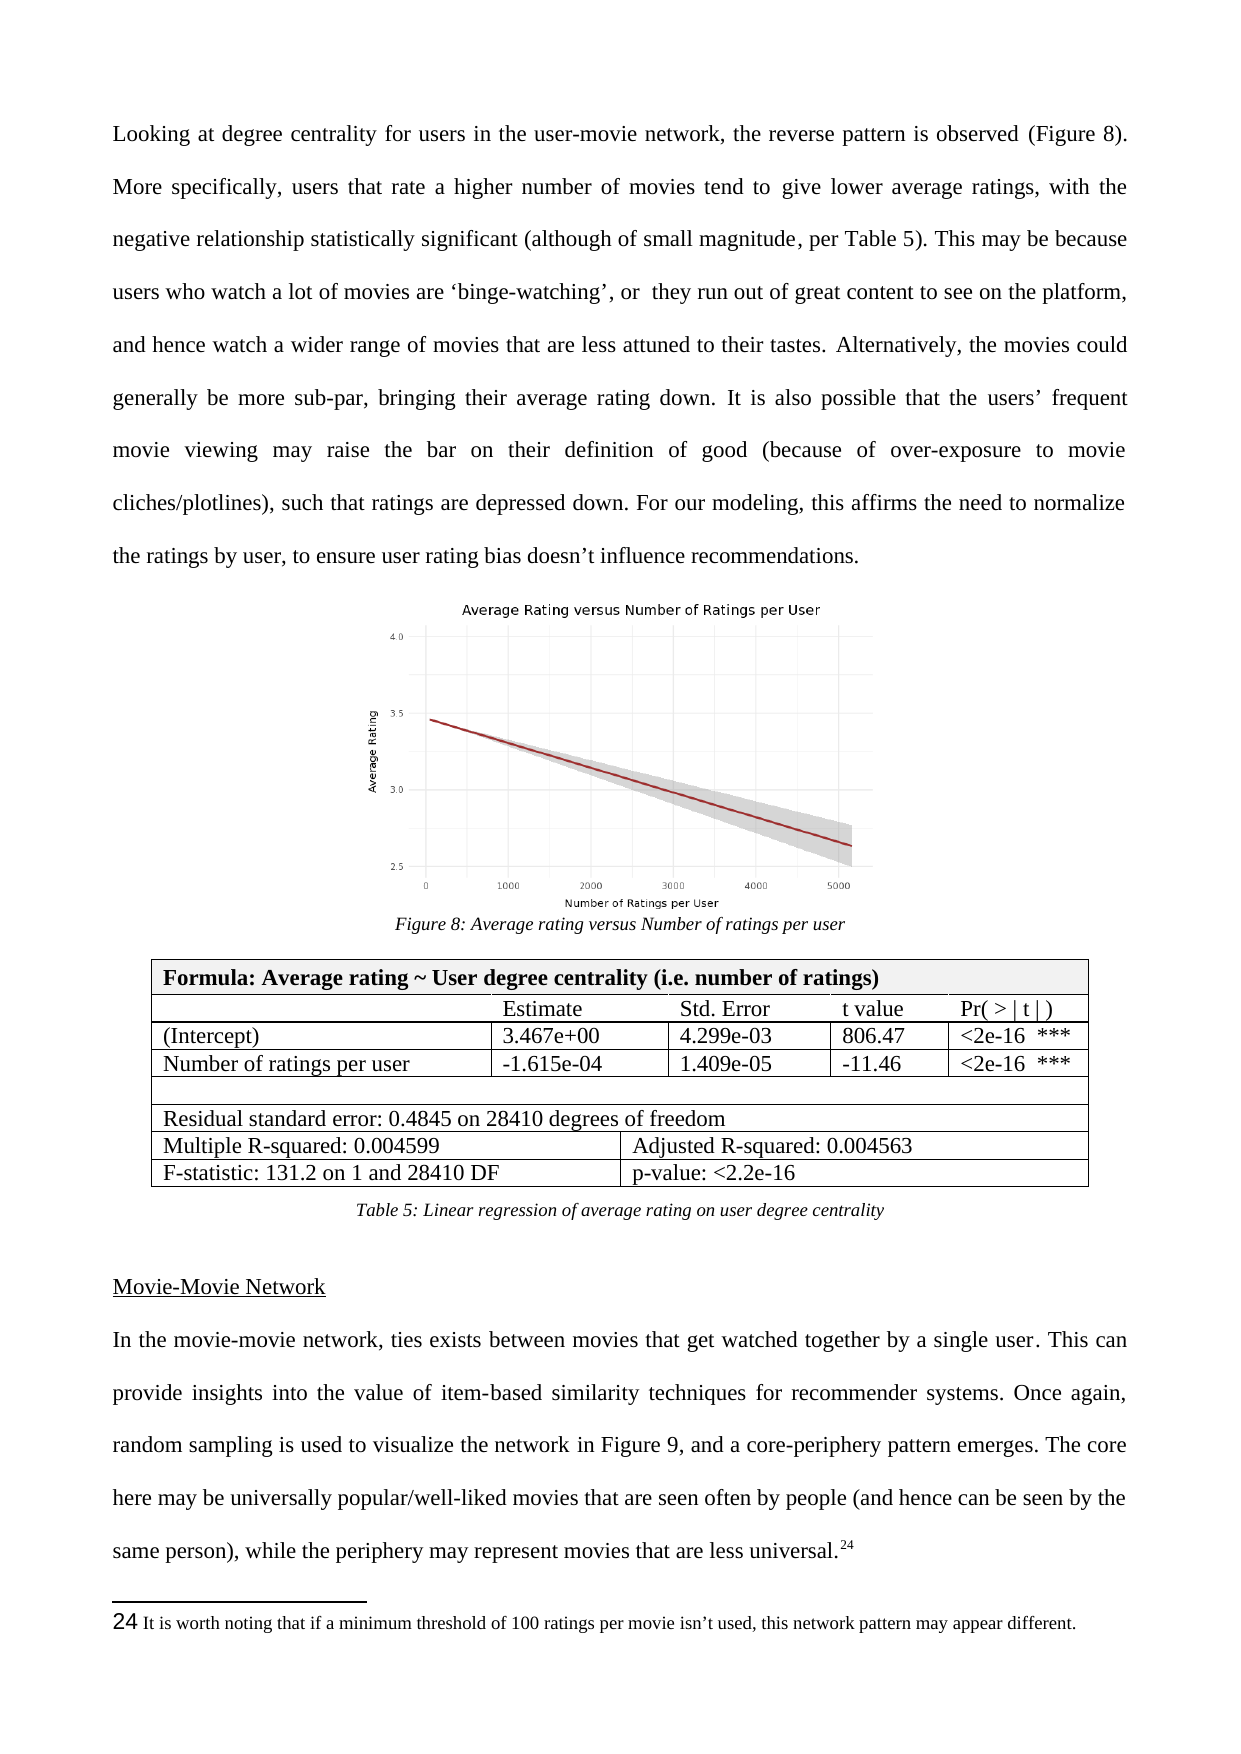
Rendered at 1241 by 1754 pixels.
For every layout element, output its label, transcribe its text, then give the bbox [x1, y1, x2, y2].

text In the movie-movie network, ties exists between movies that get watched together by a single user. This can provide insights into the value of item-based similarity techniques for recommender systems. Once again, random sampling is used to visualize the network in Figure 9, and a core-periphery pattern emerges. The core here may be universally popular/well-liked movies that are seen often by people (and hence can be seen by the same person), while the periphery may represent movies that are less universal. [112, 1326, 1128, 1563]
table_cell <2e-16 *** [949, 1050, 1088, 1076]
text Figure 8: Average rating versus Number of ratings per user [112, 913, 1128, 935]
table_cell F-statistic: 131.2 on 1 and 28410 DF [152, 1160, 620, 1186]
table_cell 4.299e-03 [669, 1023, 830, 1049]
table_cell [152, 1077, 1088, 1104]
table_cell Estimate [492, 995, 668, 1021]
table_cell Multiple R-squared: 0.004599 [152, 1132, 620, 1158]
table_cell -11.46 [831, 1050, 948, 1076]
table_cell Residual standard error: 0.4845 on 28410 degrees of freedom [152, 1105, 1088, 1131]
text Movie-Movie Network [112, 1273, 1128, 1299]
table_cell 3.467e+00 [492, 1023, 668, 1049]
table_cell Adjusted R-squared: 0.004563 [621, 1132, 1088, 1158]
table_cell [152, 995, 491, 1021]
text Looking at degree centrality for users in the user-movie network, the reverse pattern is observed (Figure 8). More specifically, users that rate a higher number of movies tend to give lower average ratings, with the negative relationship statistically significant (although of small magnitude, per Table 5). This may be because users who watch a lot of movies are ‘binge-watching’, or they run out of great content to see on the platform, and hence watch a wider range of movies that are less attuned to their tastes. Alternatively, the movies could generally be more sub-par, bringing their average rating down. It is also possible that the users’ frequent movie viewing may raise the bar on their definition of good (because of over-exposure to movie cliches/plotlines), such that ratings are depressed down. For our modeling, this affirms the need to normalize the ratings by user, to ensure user rating bias doesn’t influence recommendations. [112, 120, 1128, 568]
table_cell Pr( > | t | ) [949, 995, 1088, 1021]
table_cell 1.409e-05 [669, 1050, 830, 1076]
table_cell (Intercept) [152, 1023, 491, 1049]
table_cell Number of ratings per user [152, 1050, 491, 1076]
picture [363, 594, 878, 914]
table_cell t value [831, 995, 948, 1021]
table_cell Std. Error [669, 995, 830, 1021]
table_cell -1.615e-04 [492, 1050, 668, 1076]
table_cell 806.47 [831, 1023, 948, 1049]
table_cell <2e-16 *** [949, 1023, 1088, 1049]
table_cell p-value: <2.2e-16 [621, 1160, 1088, 1186]
table_header Formula: Average rating ~ User degree centrality (i.e. number of ratings) [152, 960, 1088, 994]
text Table 5: Linear regression of average rating on user degree centrality [112, 1199, 1128, 1220]
